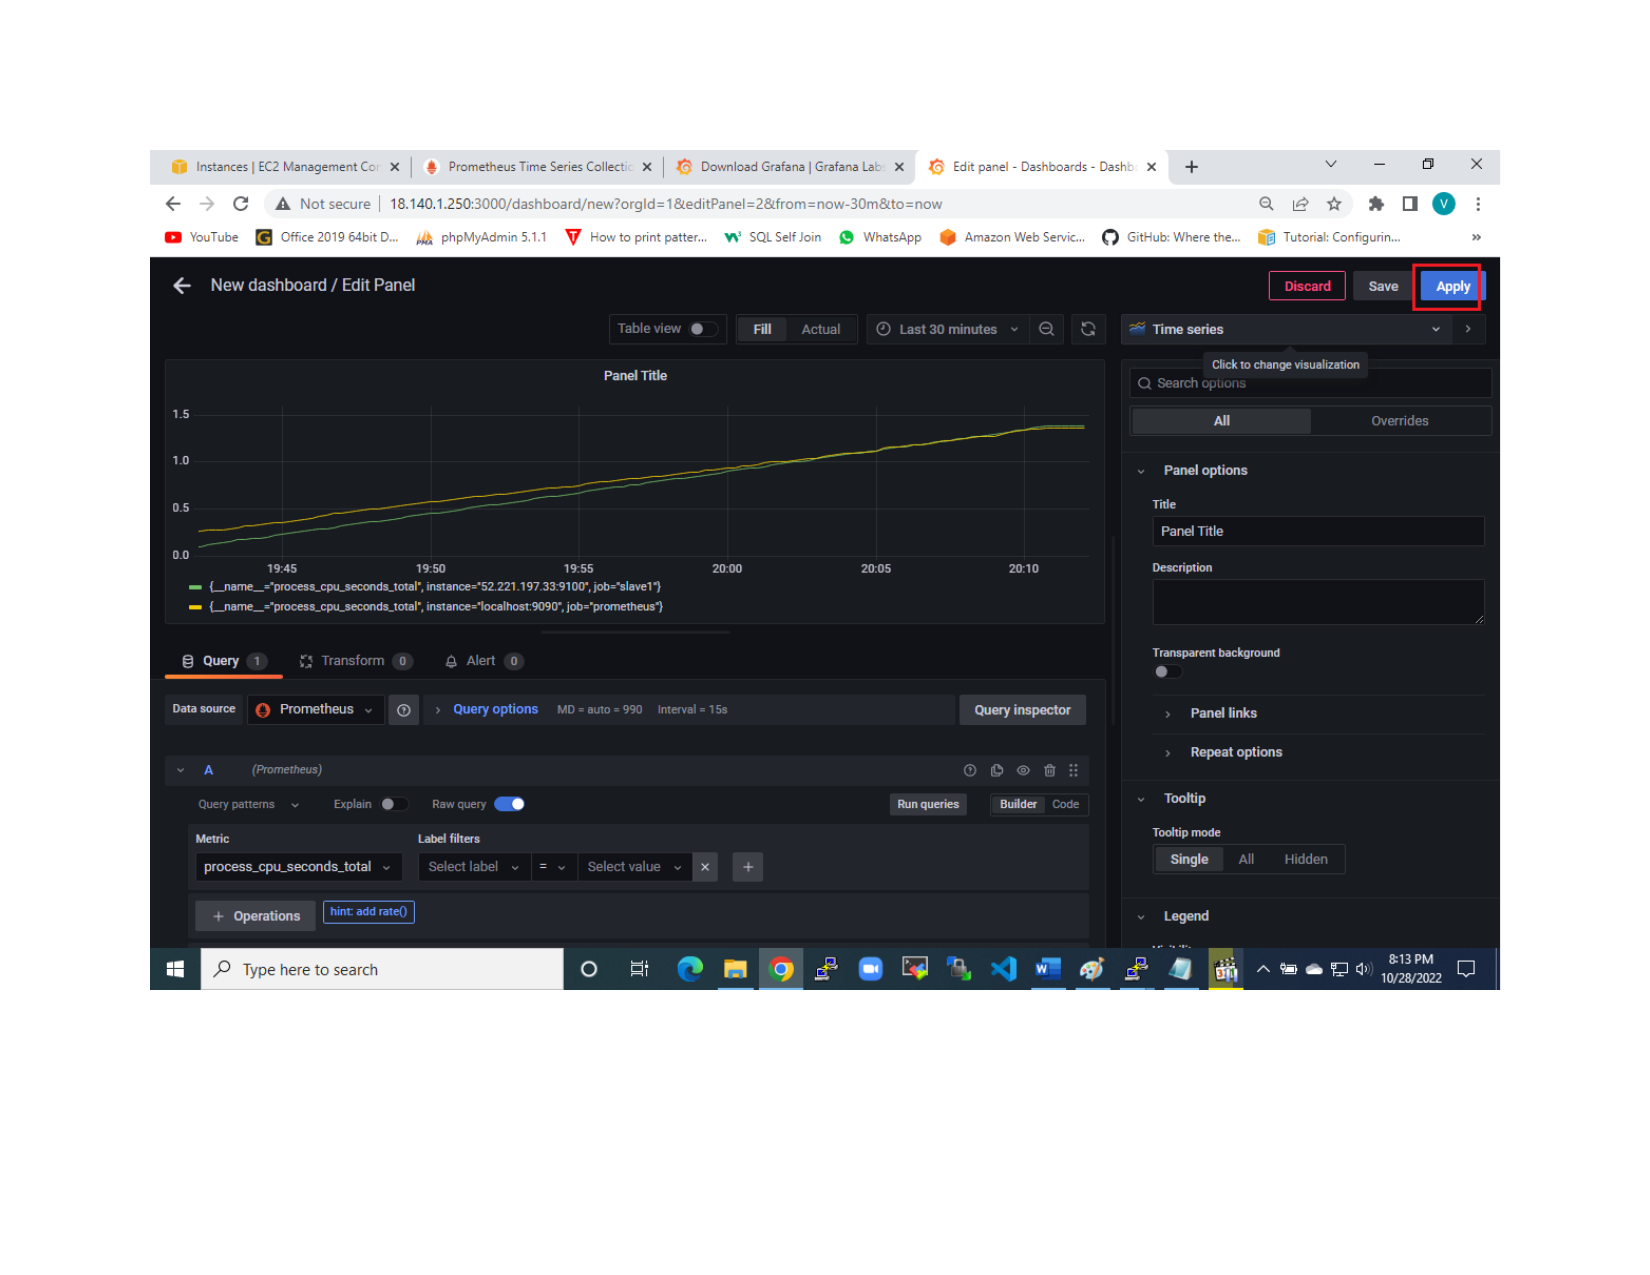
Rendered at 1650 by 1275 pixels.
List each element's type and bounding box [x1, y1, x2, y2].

picture [150, 150, 1500, 990]
